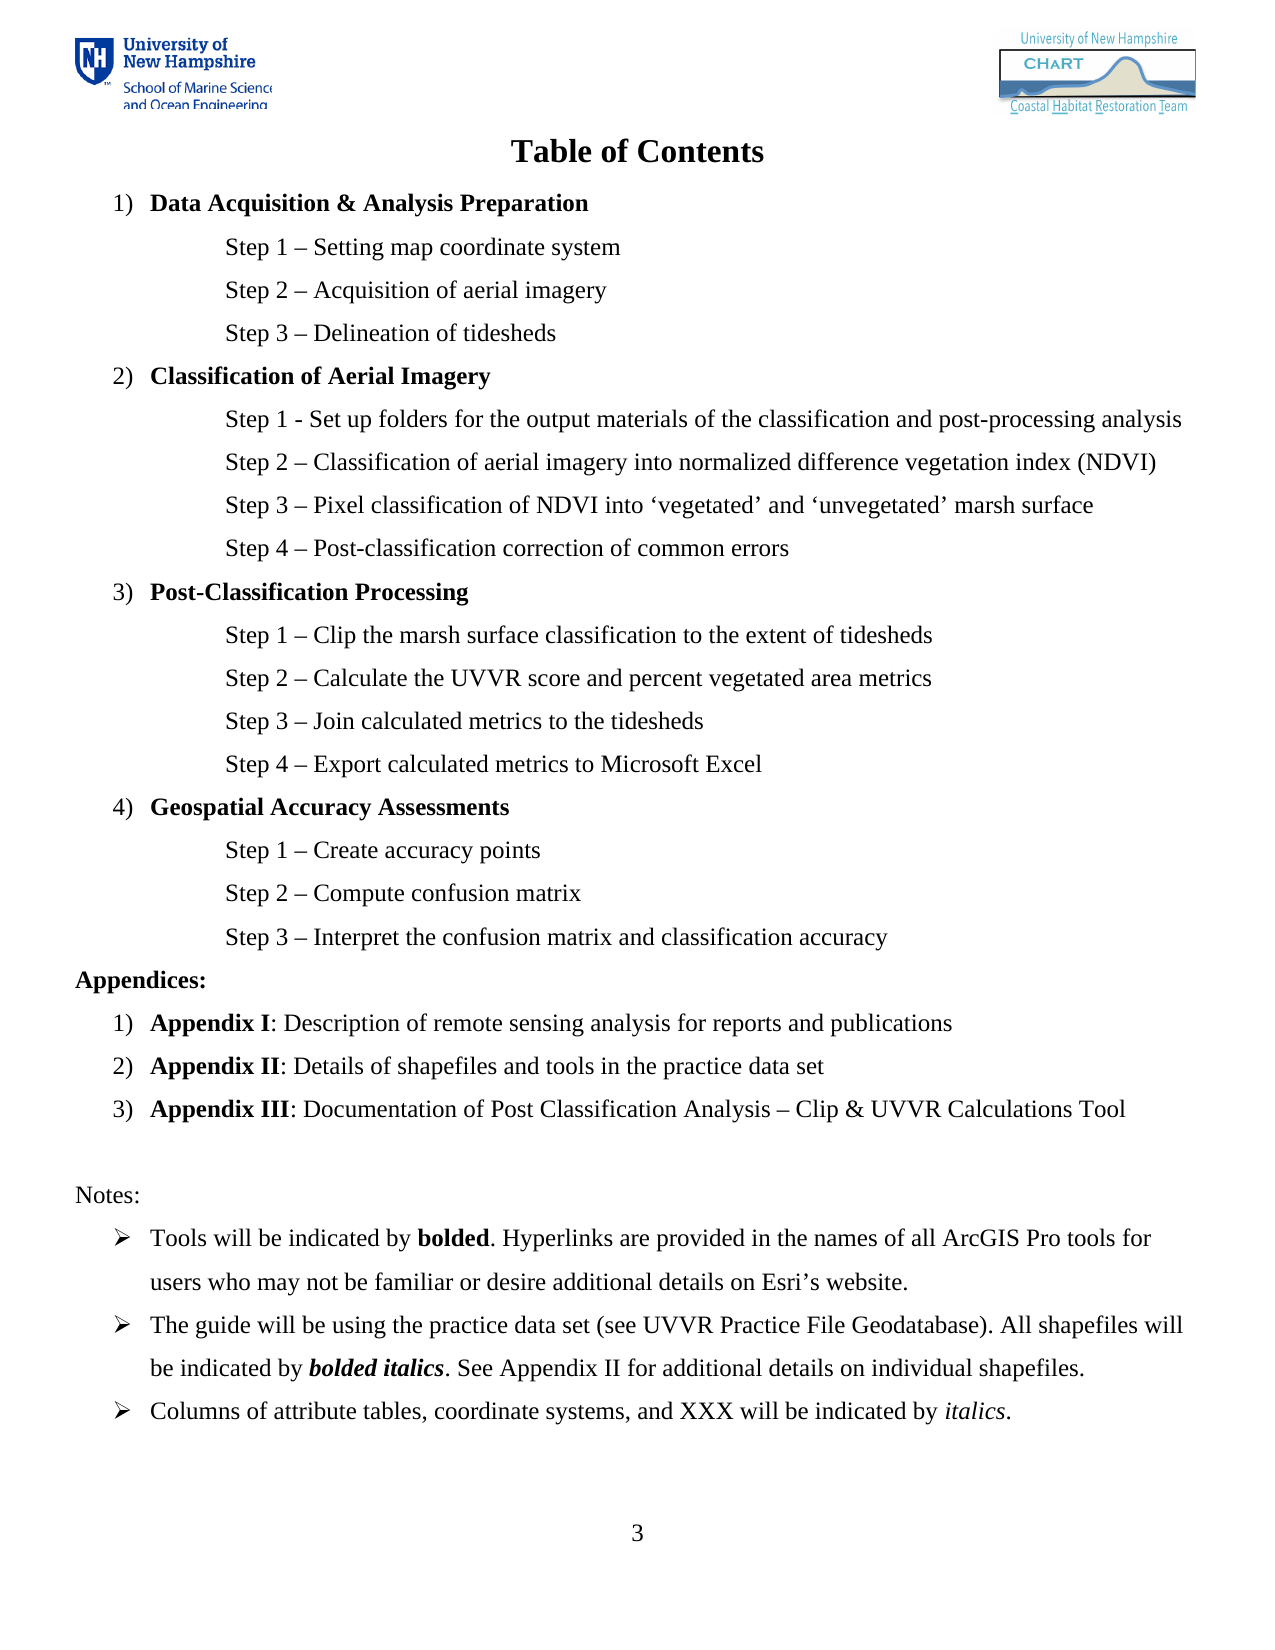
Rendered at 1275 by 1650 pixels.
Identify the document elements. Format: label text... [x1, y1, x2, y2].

text Step 2 – Acquisition of aerial imagery [225, 275, 1200, 303]
text Step 2 – Classification of aerial imagery into normalized difference vegetation index (NDVI) [187, 447, 1200, 476]
text Step 3 – Delineation of tidesheds [225, 318, 1200, 347]
text Step 3 – Join calculated metrics to the tidesheds [187, 706, 1200, 735]
text Notes: [75, 1180, 1200, 1209]
list Tools will be indicated by bolded. Hyperlinks are provided in the names of all ArcGIS Pro tools for users who may not be familiar or desire additional details on Esri’s website. [112, 1223, 1200, 1295]
text Step 2 – Compute confusion matrix [150, 878, 1200, 907]
text Step 4 – Post-classification correction of common errors [187, 533, 1200, 562]
text Step 1 – Clip the marsh surface classification to the extent of tidesheds [187, 620, 1200, 648]
text Step 4 – Export calculated metrics to Microsoft Excel [187, 749, 1200, 778]
text Step 3 – Pixel classification of NDVI into ‘vegetated’ and ‘unvegetated’ marsh surface [187, 490, 1200, 519]
text Step 3 – Interpret the confusion matrix and classification accuracy [150, 922, 1200, 950]
text Step 1 - Set up folders for the output materials of the classification and post-processing analysis [150, 404, 1200, 433]
list Appendix III: Documentation of Post Classification Analysis – Clip & UVVR Calculations Tool [112, 1094, 1200, 1123]
list Columns of attribute tables, coordinate systems, and XXX will be indicated by italics. [112, 1396, 1200, 1425]
list Classification of Aerial Imagery [112, 361, 1200, 390]
text Step 2 – Calculate the UVVR score and percent vegetated area metrics [187, 663, 1200, 692]
text Appendices: [75, 965, 1200, 993]
list The guide will be using the practice data set (see UVVR Practice File Geodatabase). All shapefiles will be indicated by bolded italics. See Appendix II for additional details on individual shapefiles. [112, 1310, 1200, 1382]
list Data Acquisition & Analysis Preparation [112, 188, 1200, 217]
list Geospatial Accuracy Assessments [112, 792, 1200, 821]
list Post-Classification Processing [112, 577, 1200, 605]
picture [992, 27, 1196, 116]
text Step 1 – Setting map coordinate system [225, 232, 1200, 260]
text Step 1 – Create accuracy points [150, 835, 1200, 864]
list Appendix II: Details of shapefiles and tools in the practice data set [112, 1051, 1200, 1080]
picture [75, 37, 272, 109]
text Table of Contents [75, 131, 1200, 169]
list Appendix I: Description of remote sensing analysis for reports and publications [112, 1008, 1200, 1037]
